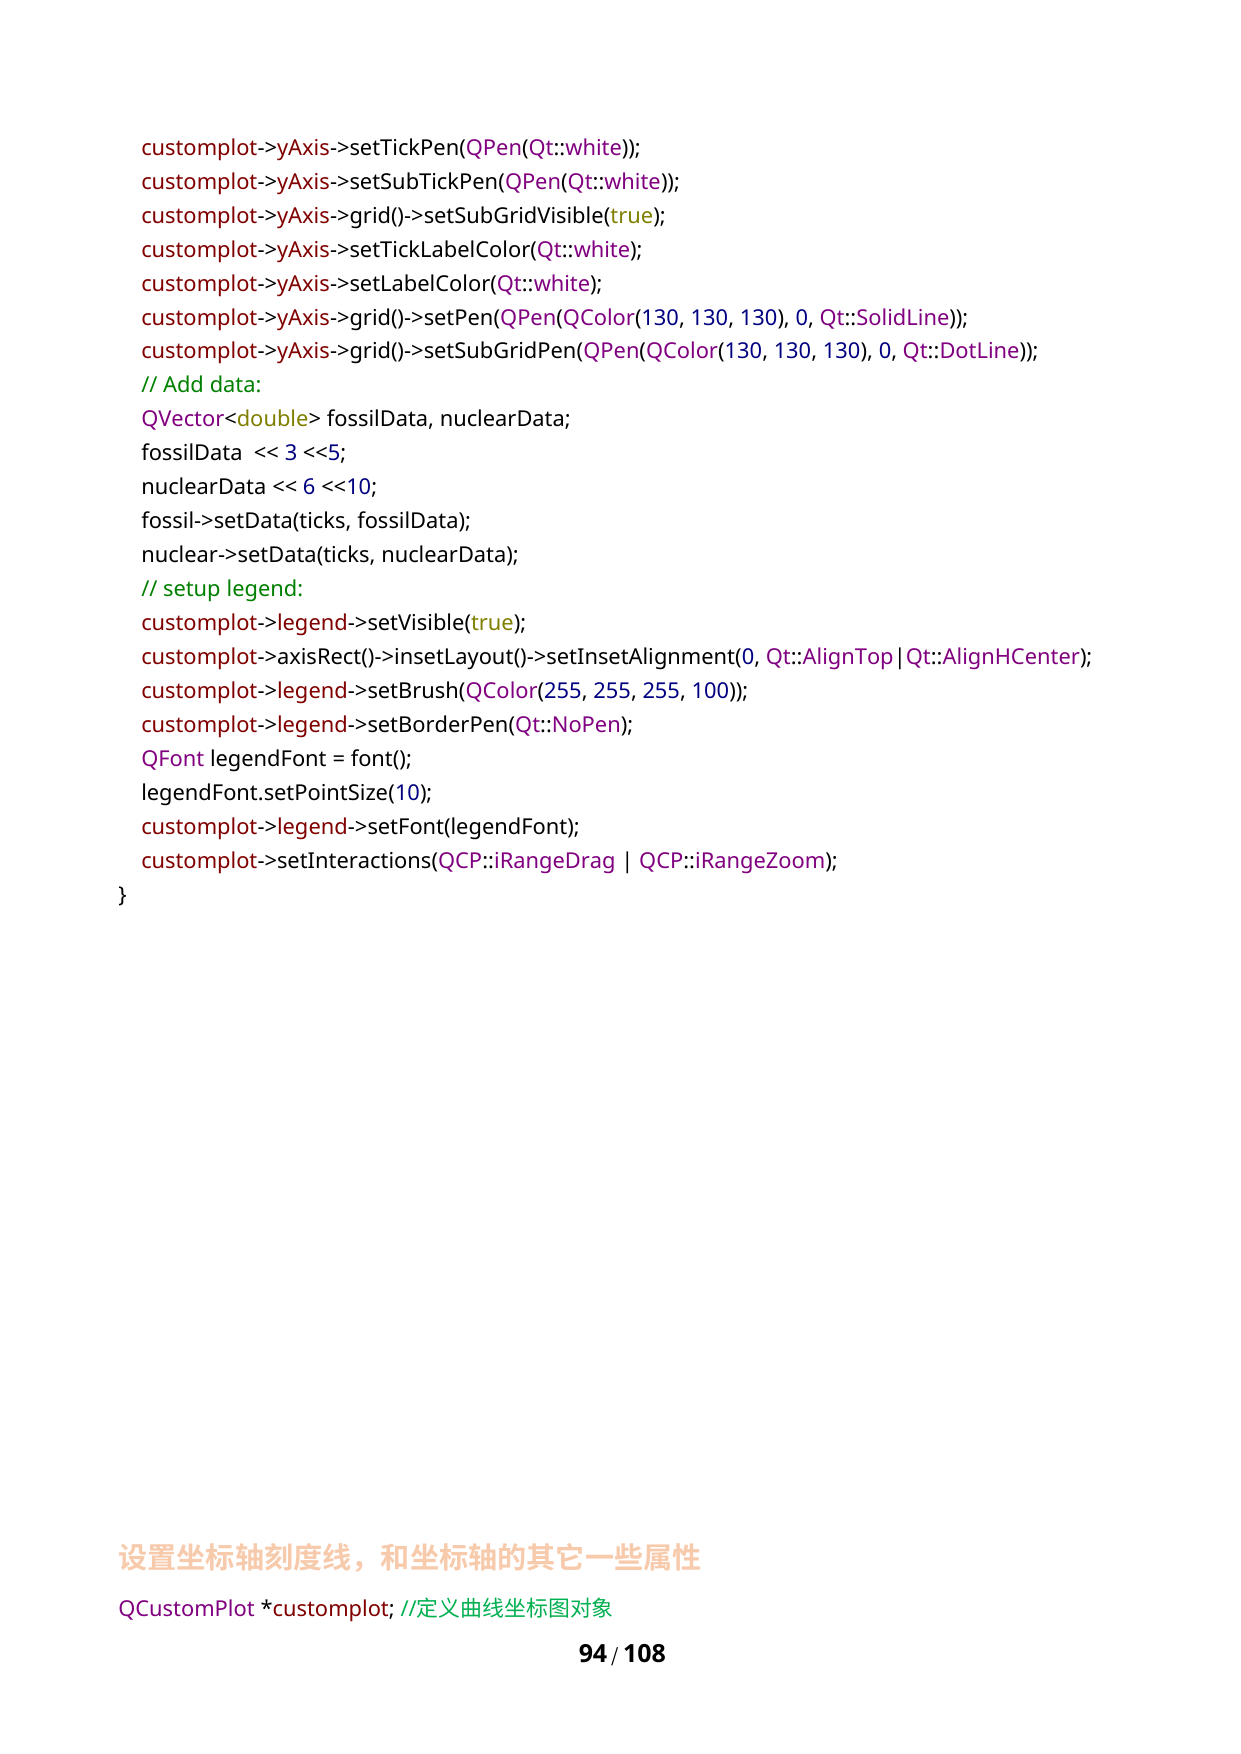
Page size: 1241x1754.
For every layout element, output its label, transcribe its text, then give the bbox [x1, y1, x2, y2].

text customplot->yAxis->setTickLabelColor(Qt::white); [118, 231, 1122, 265]
text fossilData << 3 <<5; [118, 435, 1122, 469]
text customplot->legend->setVisible(true); [118, 605, 1122, 639]
text QVector<double> fossilData, nuclearData; [118, 401, 1122, 435]
text customplot->legend->setFont(legendFont); [118, 809, 1122, 843]
text } [118, 877, 1122, 911]
text legendFont.setPointSize(10); [118, 775, 1122, 809]
text fossil->setData(ticks, fossilData); [118, 503, 1122, 537]
text customplot->yAxis->setSubTickPen(QPen(Qt::white)); [118, 163, 1122, 197]
text customplot->yAxis->setTickPen(QPen(Qt::white)); [118, 129, 1122, 163]
text QCustomPlot *customplot; //定义曲线坐标图对象 [118, 1590, 1122, 1624]
text customplot->yAxis->grid()->setSubGridVisible(true); [118, 197, 1122, 231]
text customplot->yAxis->setLabelColor(Qt::white); [118, 265, 1122, 299]
text customplot->yAxis->grid()->setPen(QPen(QColor(130, 130, 130), 0, Qt::SolidLine)); [118, 299, 1122, 333]
text // Add data: [118, 367, 1122, 401]
text nuclear->setData(ticks, nuclearData); [118, 537, 1122, 571]
text customplot->axisRect()->insetLayout()->setInsetAlignment(0, Qt::AlignTop|Qt::AlignHCenter); [118, 639, 1122, 673]
text QFont legendFont = font(); [118, 741, 1122, 775]
text customplot->legend->setBorderPen(Qt::NoPen); [118, 707, 1122, 741]
text customplot->legend->setBrush(QColor(255, 255, 255, 100)); [118, 673, 1122, 707]
text customplot->yAxis->grid()->setSubGridPen(QPen(QColor(130, 130, 130), 0, Qt::DotLine)); [118, 333, 1122, 367]
text nuclearData << 6 <<10; [118, 469, 1122, 503]
text customplot->setInteractions(QCP::iRangeDrag | QCP::iRangeZoom); [118, 843, 1122, 877]
text 设置坐标轴刻度线，和坐标轴的其它一些属性 [118, 1522, 1122, 1590]
text // setup legend: [118, 571, 1122, 605]
